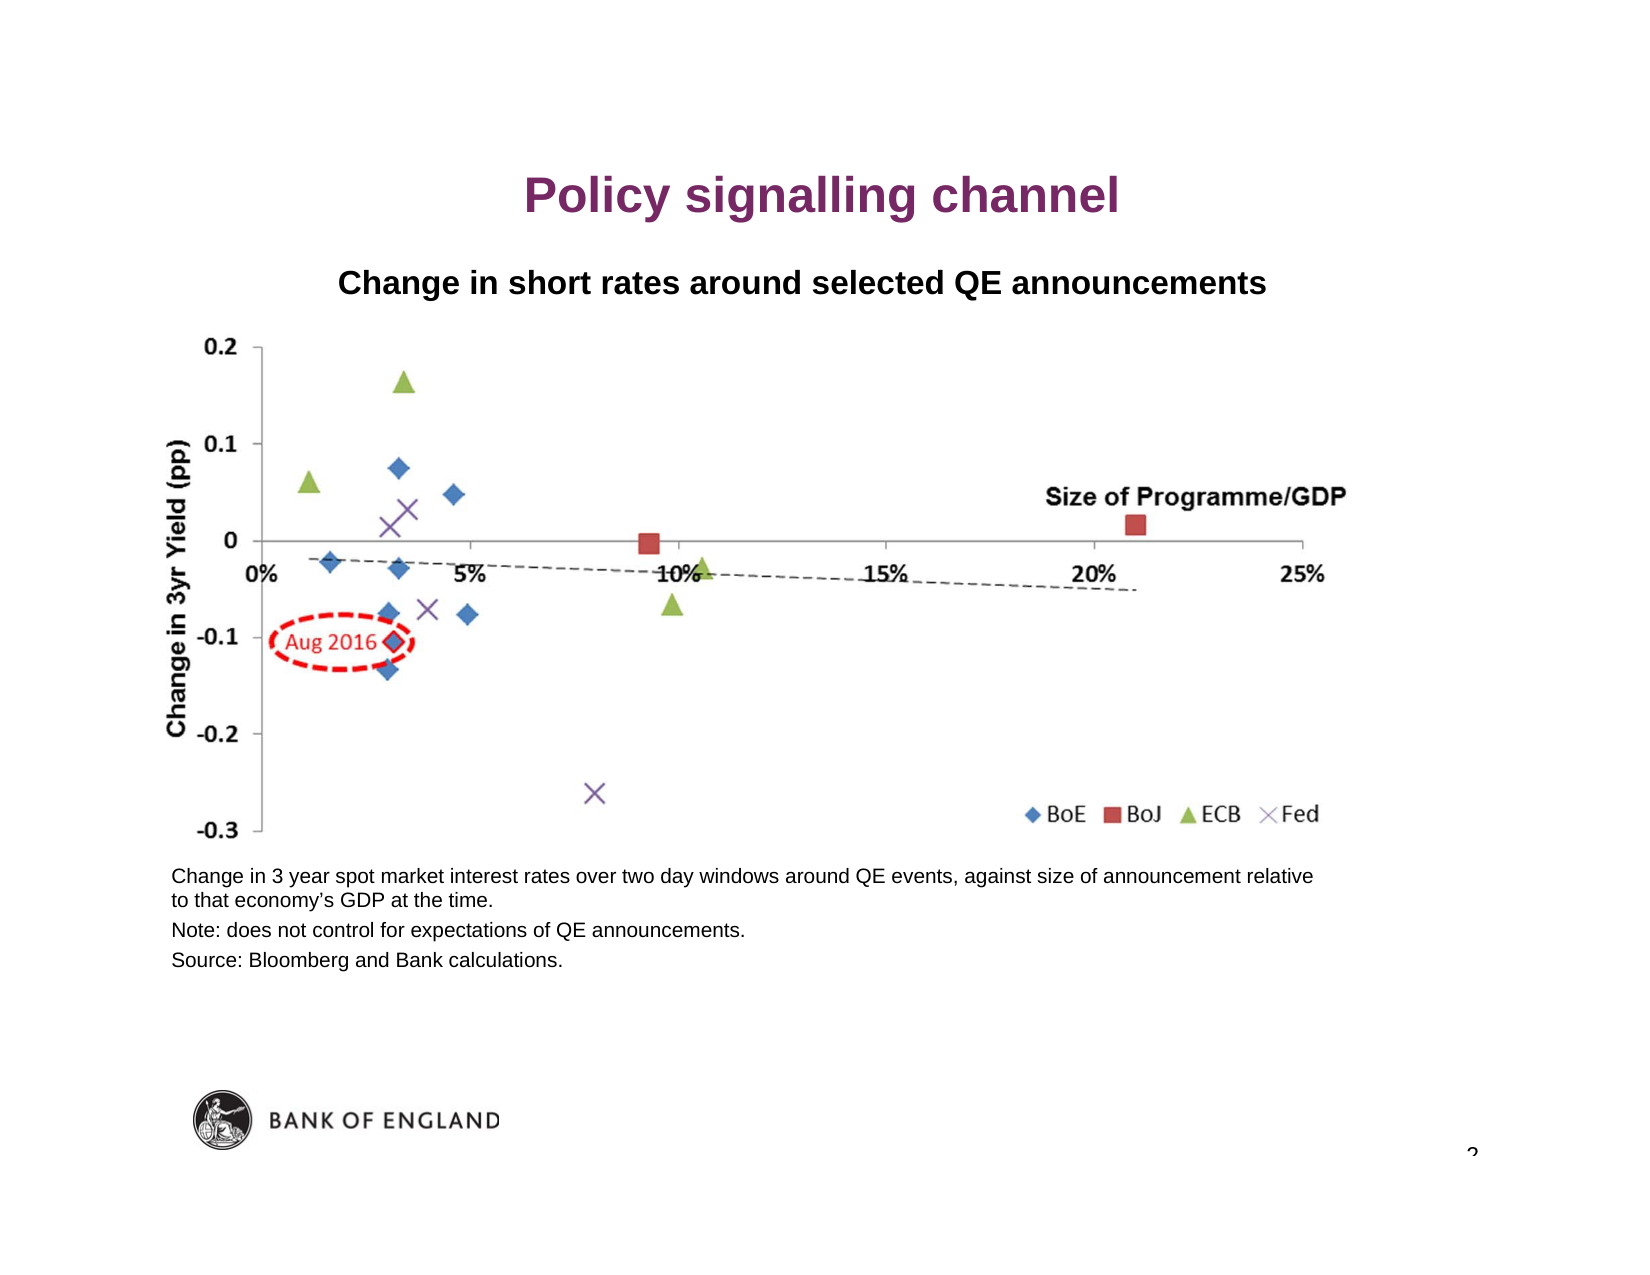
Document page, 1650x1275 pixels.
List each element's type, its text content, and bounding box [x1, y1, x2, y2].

text Policy signalling channel [120, 166, 1524, 223]
text Change in 3 year spot market interest rates over two day windows around QE events, against size of announcement relative to that economy’s GDP at the time. [171, 860, 1317, 912]
text Note: does not control for expectations of QE announcements. Source: Bloomberg and Bank calculations. [171, 918, 816, 972]
picture [193, 1090, 499, 1150]
text Change in short rates around selected QE announcements [81, 263, 1524, 302]
picture [155, 317, 1354, 860]
